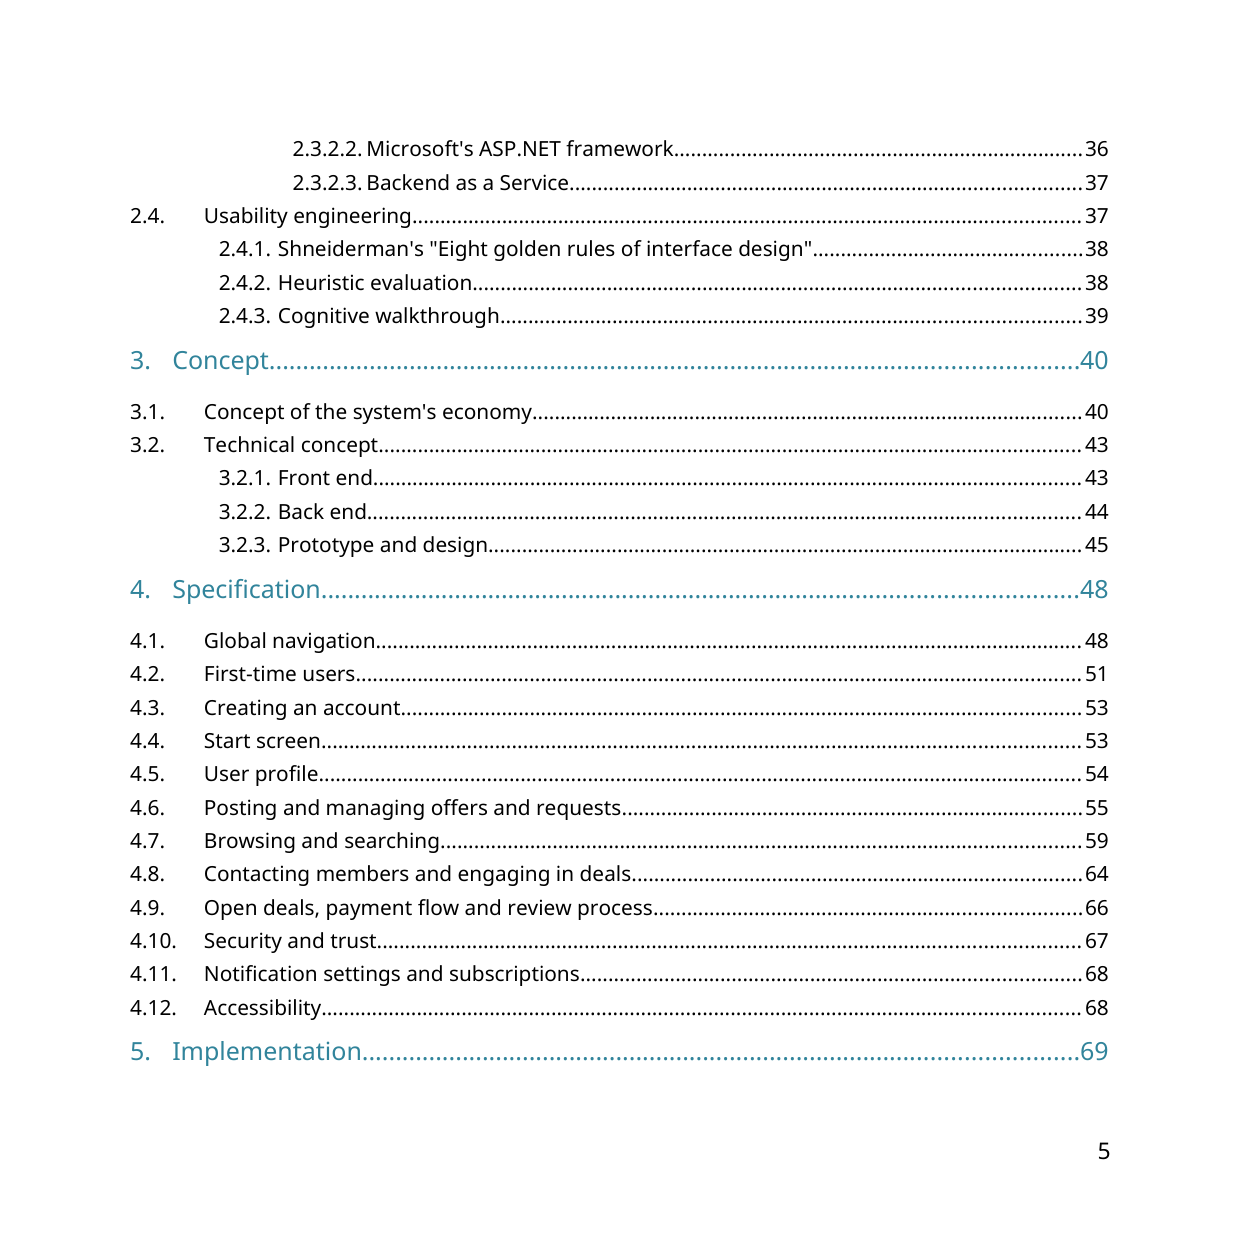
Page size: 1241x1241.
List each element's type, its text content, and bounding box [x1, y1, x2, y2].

text 4.5. User profile 54 [130, 755, 1110, 788]
text 5. Implementation 69 [130, 1034, 1110, 1067]
text 2.3.2.3. Backend as a Service 37 [292, 163, 1110, 197]
text 2.4.3. Cognitive walkthrough 39 [218, 297, 1110, 330]
text 2.3.2.2. Microsoft's ASP.NET framework 36 [292, 130, 1110, 163]
text 4.6. Posting and managing offers and requests 55 [130, 788, 1110, 822]
text 2.4.1. Shneiderman's "Eight golden rules of interface design" 38 [218, 230, 1110, 263]
text 4.4. Start screen 53 [130, 722, 1110, 755]
text 4.8. Contacting members and engaging in deals 64 [130, 855, 1110, 888]
text 3.2.2. Back end 44 [218, 492, 1110, 526]
text 4.7. Browsing and searching 59 [130, 822, 1110, 855]
text 4.10. Security and trust 67 [130, 922, 1110, 955]
text 4.1. Global navigation 48 [130, 622, 1110, 655]
text 3.2.1. Front end 43 [218, 459, 1110, 492]
text 4.12. Accessibility 68 [130, 988, 1110, 1022]
text 4.2. First-time users 51 [130, 655, 1110, 688]
text 2.4. Usability engineering 37 [130, 197, 1110, 230]
text 4.3. Creating an account 53 [130, 688, 1110, 722]
text 3.1. Concept of the system's economy 40 [130, 392, 1110, 426]
text 2.4.2. Heuristic evaluation 38 [218, 263, 1110, 297]
text 4. Specification 48 [130, 572, 1110, 605]
text 3. Concept 40 [130, 342, 1110, 376]
text 3.2. Technical concept 43 [130, 426, 1110, 459]
text 4.11. Notification settings and subscriptions 68 [130, 955, 1110, 988]
text 4.9. Open deals, payment flow and review process 66 [130, 888, 1110, 922]
text 3.2.3. Prototype and design 45 [218, 526, 1110, 559]
